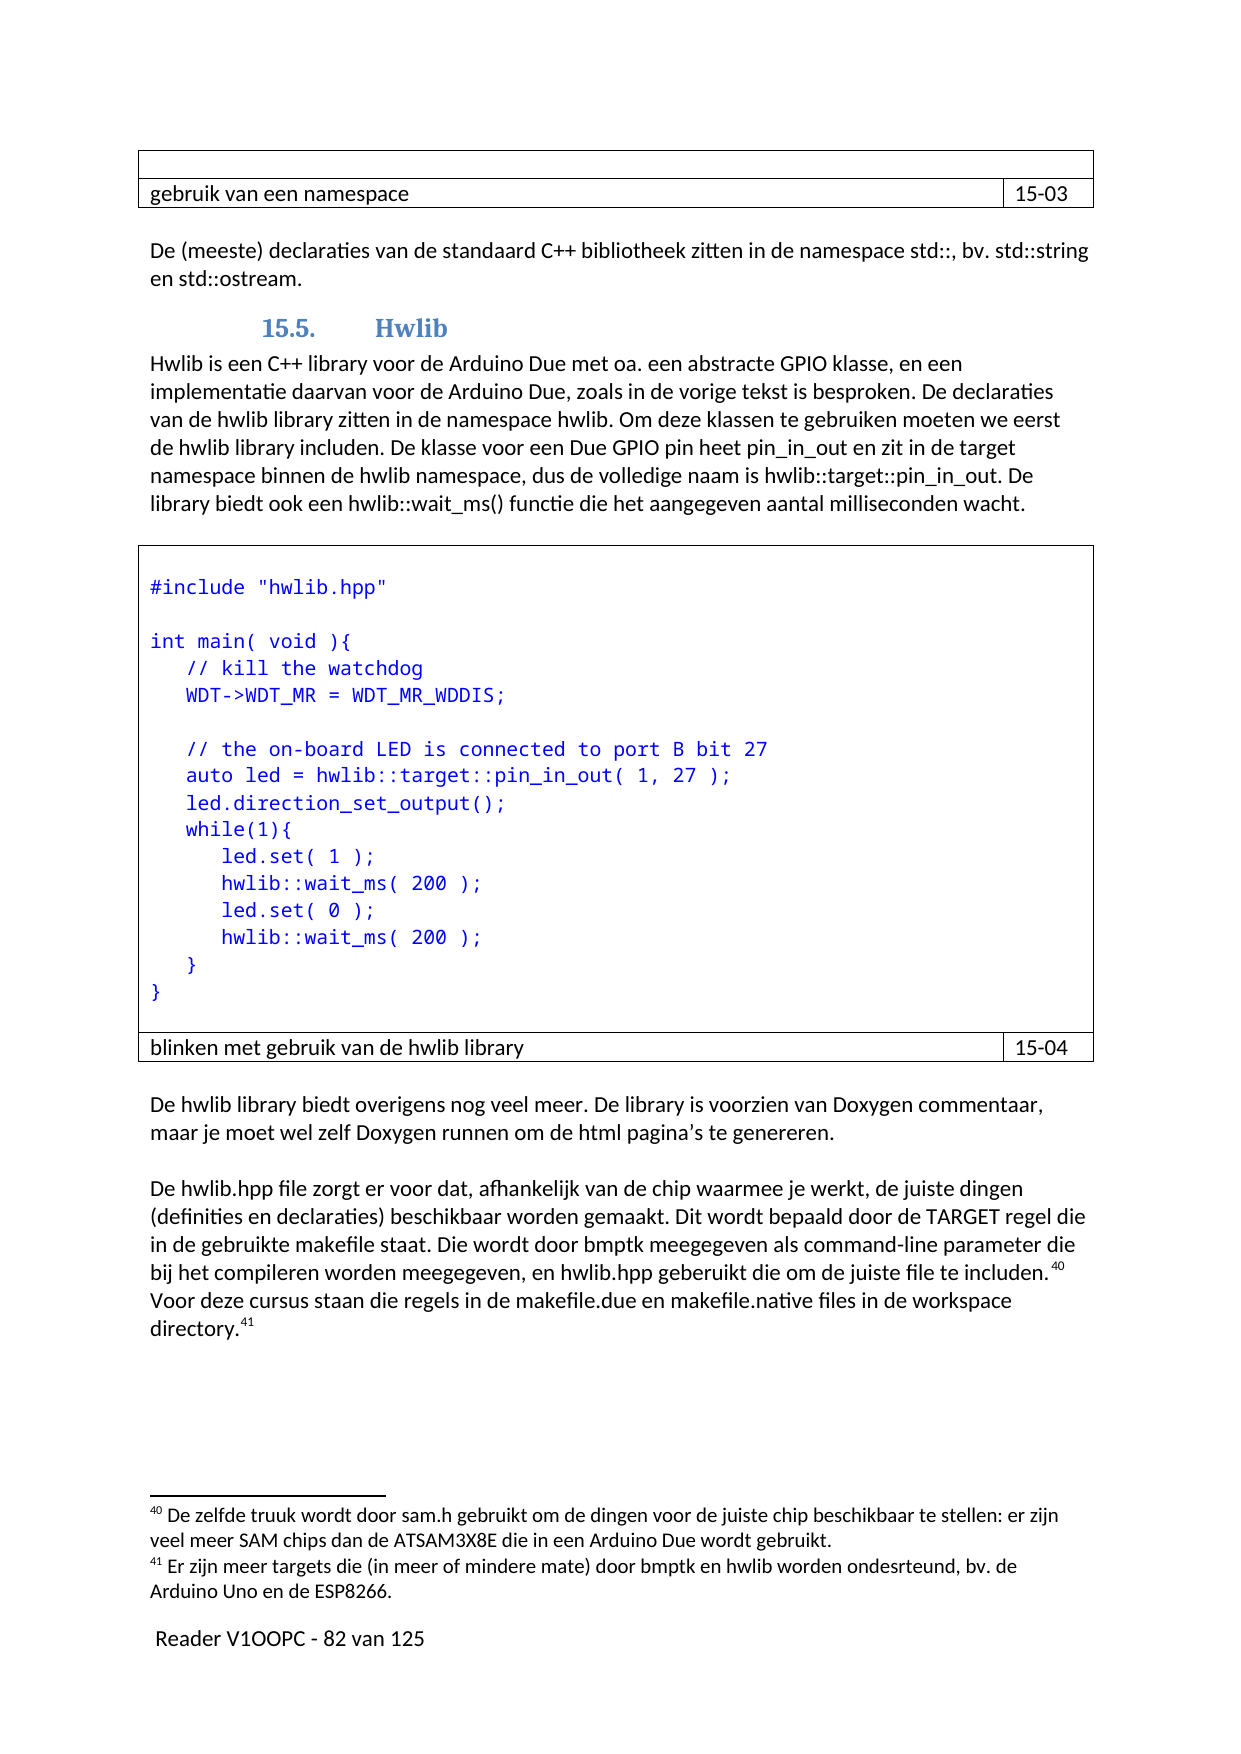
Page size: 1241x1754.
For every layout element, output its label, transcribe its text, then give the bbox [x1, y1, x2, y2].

table_cell 15-03 [1004, 179, 1093, 207]
text De hwlib library biedt overigens nog veel meer. De library is voorzien van Doxygen commentaar, maar je moet wel zelf Doxygen runnen om de html pagina’s te genereren. [150, 1090, 1090, 1146]
text Hwlib is een C++ library voor de Arduino Due met oa. een abstracte GPIO klasse, en een implementatie daarvan voor de Arduino Due, zoals in de vorige tekst is besproken. De declaraties van de hwlib library zitten in de namespace hwlib. Om deze klassen te gebruiken moeten we eerst de hwlib library includen. De klasse voor een Due GPIO pin heet pin_in_out en zit in de target namespace binnen de hwlib namespace, dus de volledige naam is hwlib::target::pin_in_out. De library biedt ook een hwlib::wait_ms() functie die het aangegeven aantal milliseconden wacht. [150, 349, 1090, 517]
subtitle Hwlib [262, 313, 1090, 344]
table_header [139, 151, 1093, 178]
table_cell 15-04 [1004, 1033, 1093, 1061]
table_cell blinken met gebruik van de hwlib library [139, 1033, 1003, 1061]
table_header #include "hwlib.hpp" int main( void ){ // kill the watchdog WDT->WDT_MR = WDT_MR_WDDIS; // the on-board LED is connected to port B bit 27 auto led = hwlib::target::pin_in_out( 1, 27 ); led.direction_set_output(); while(1){ led.set( 1 ); hwlib::wait_ms( 200 ); led.set( 0 ); hwlib::wait_ms( 200 ); } } [139, 546, 1093, 1032]
text De hwlib.hpp file zorgt er voor dat, afhankelijk van de chip waarmee je werkt, de juiste dingen (definities en declaraties) beschikbaar worden gemaakt. Dit wordt bepaald door de TARGET regel die in de gebruikte makefile staat. Die wordt door bmptk meegegeven als command-line parameter die bij het compileren worden meegegeven, en hwlib.hpp geberuikt die om de juiste file te includen. Voor deze cursus staan die regels in de makefile.due en makefile.native files in de workspace directory. [150, 1174, 1090, 1342]
text De (meeste) declaraties van de standaard C++ bibliotheek zitten in de namespace std::, bv. std::string en std::ostream. [150, 236, 1090, 292]
table_cell gebruik van een namespace [139, 179, 1003, 207]
